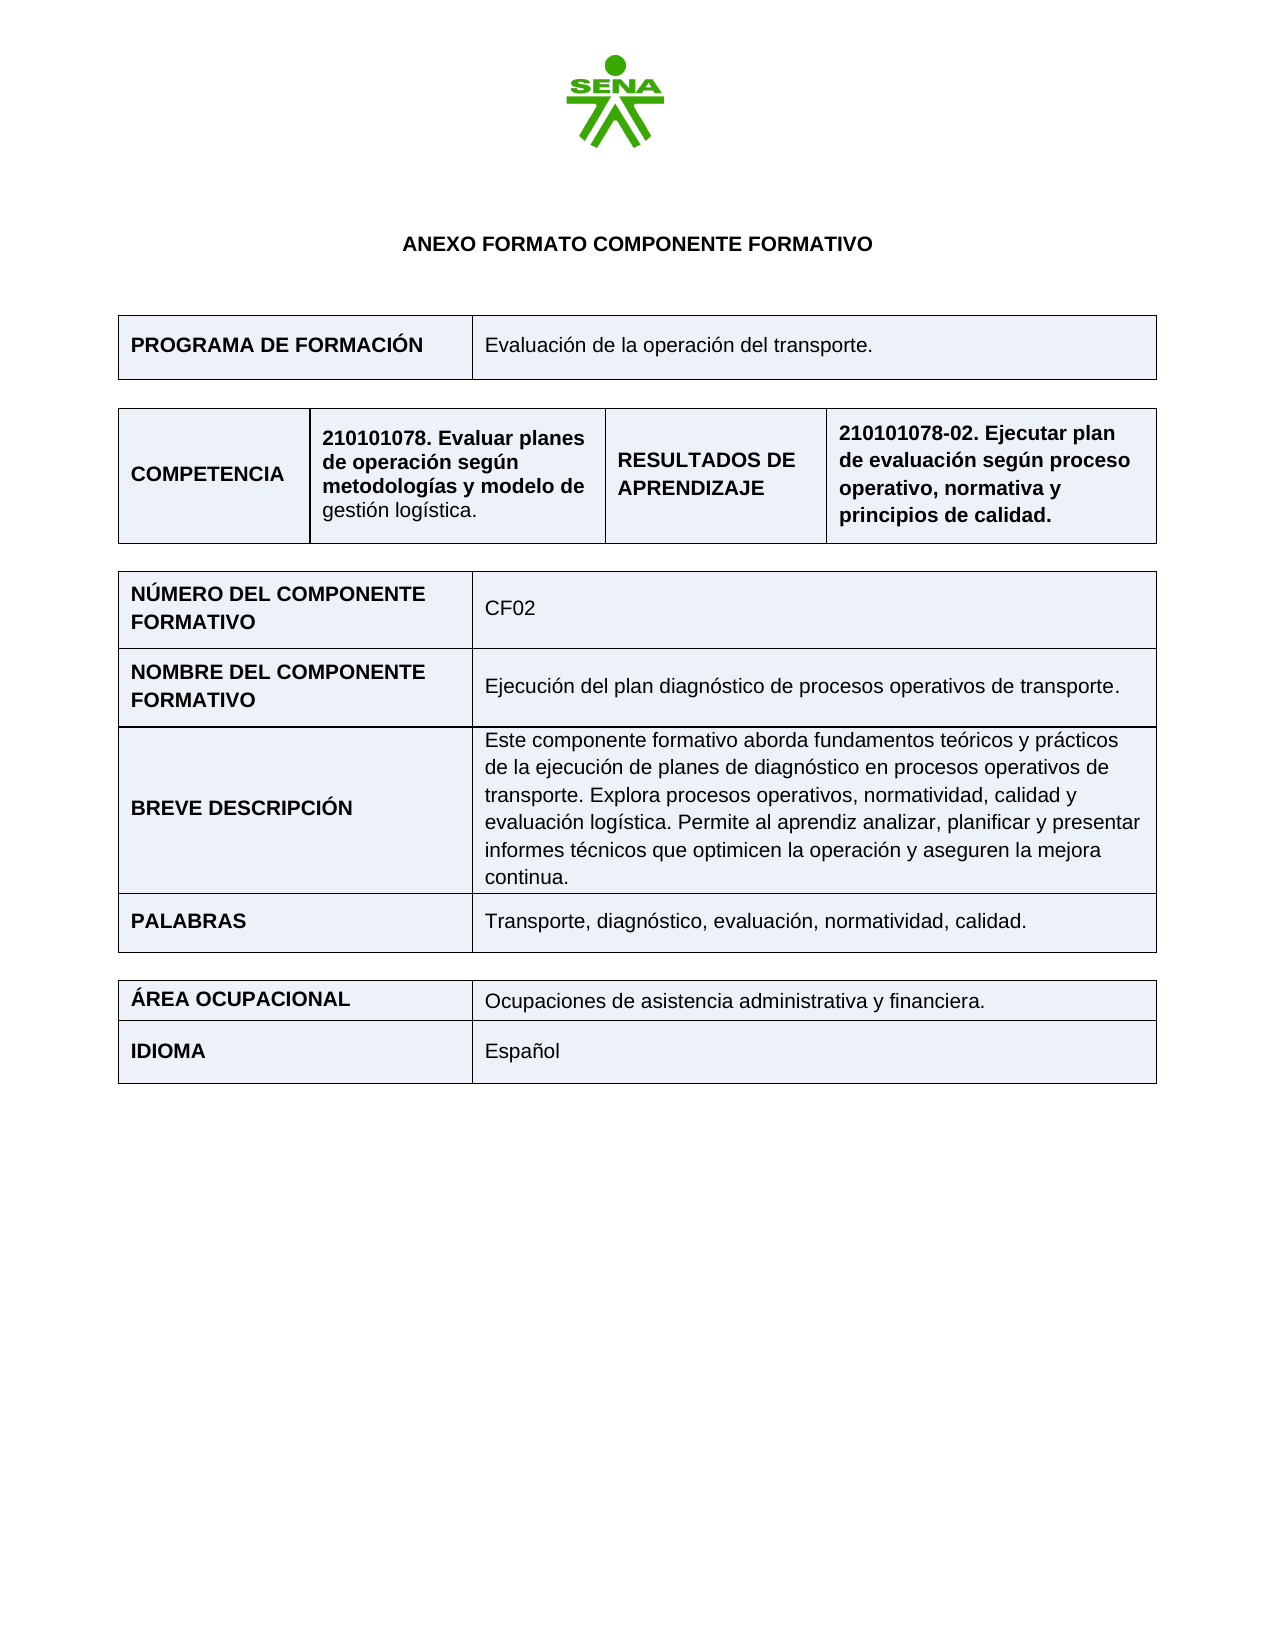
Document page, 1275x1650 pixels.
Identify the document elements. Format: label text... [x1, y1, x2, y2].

table_header RESULTADOS DE APRENDIZAJE [606, 409, 826, 543]
table_header 210101078-02. Ejecutar plan de evaluación según proceso operativo, normativa y principios de calidad. [827, 409, 1156, 543]
table_cell IDIOMA [119, 1021, 472, 1083]
text ANEXO FORMATO COMPONENTE FORMATIVO [118, 232, 1157, 256]
table_header 210101078. Evaluar planes de operación según metodologías y modelo de gestión logística. [311, 409, 605, 543]
table_header CF02 [473, 572, 1156, 648]
table_cell Ejecución del plan diagnóstico de procesos operativos de transporte. [473, 649, 1156, 726]
table_header Evaluación de la operación del transporte. [473, 316, 1156, 379]
table_cell NOMBRE DEL COMPONENTE FORMATIVO [119, 649, 472, 726]
table_cell Este componente formativo aborda fundamentos teóricos y prácticos de la ejecución de planes de diagnóstico en procesos operativos de transporte. Explora procesos operativos, normatividad, calidad y evaluación logística. Permite al aprendiz analizar, planificar y presentar informes técnicos que optimicen la operación y aseguren la mejora continua. [473, 728, 1156, 893]
table_cell PALABRAS [119, 894, 472, 952]
table_cell Español [473, 1021, 1156, 1083]
table_header PROGRAMA DE FORMACIÓN [119, 316, 472, 379]
table_cell BREVE DESCRIPCIÓN [119, 728, 472, 893]
picture [566, 55, 664, 148]
table_header NÚMERO DEL COMPONENTE FORMATIVO [119, 572, 472, 648]
table_header ÁREA OCUPACIONAL [119, 981, 472, 1020]
table_cell Transporte, diagnóstico, evaluación, normatividad, calidad. [473, 894, 1156, 952]
table_header Ocupaciones de asistencia administrativa y financiera. [473, 981, 1156, 1020]
table_header COMPETENCIA [119, 409, 309, 543]
